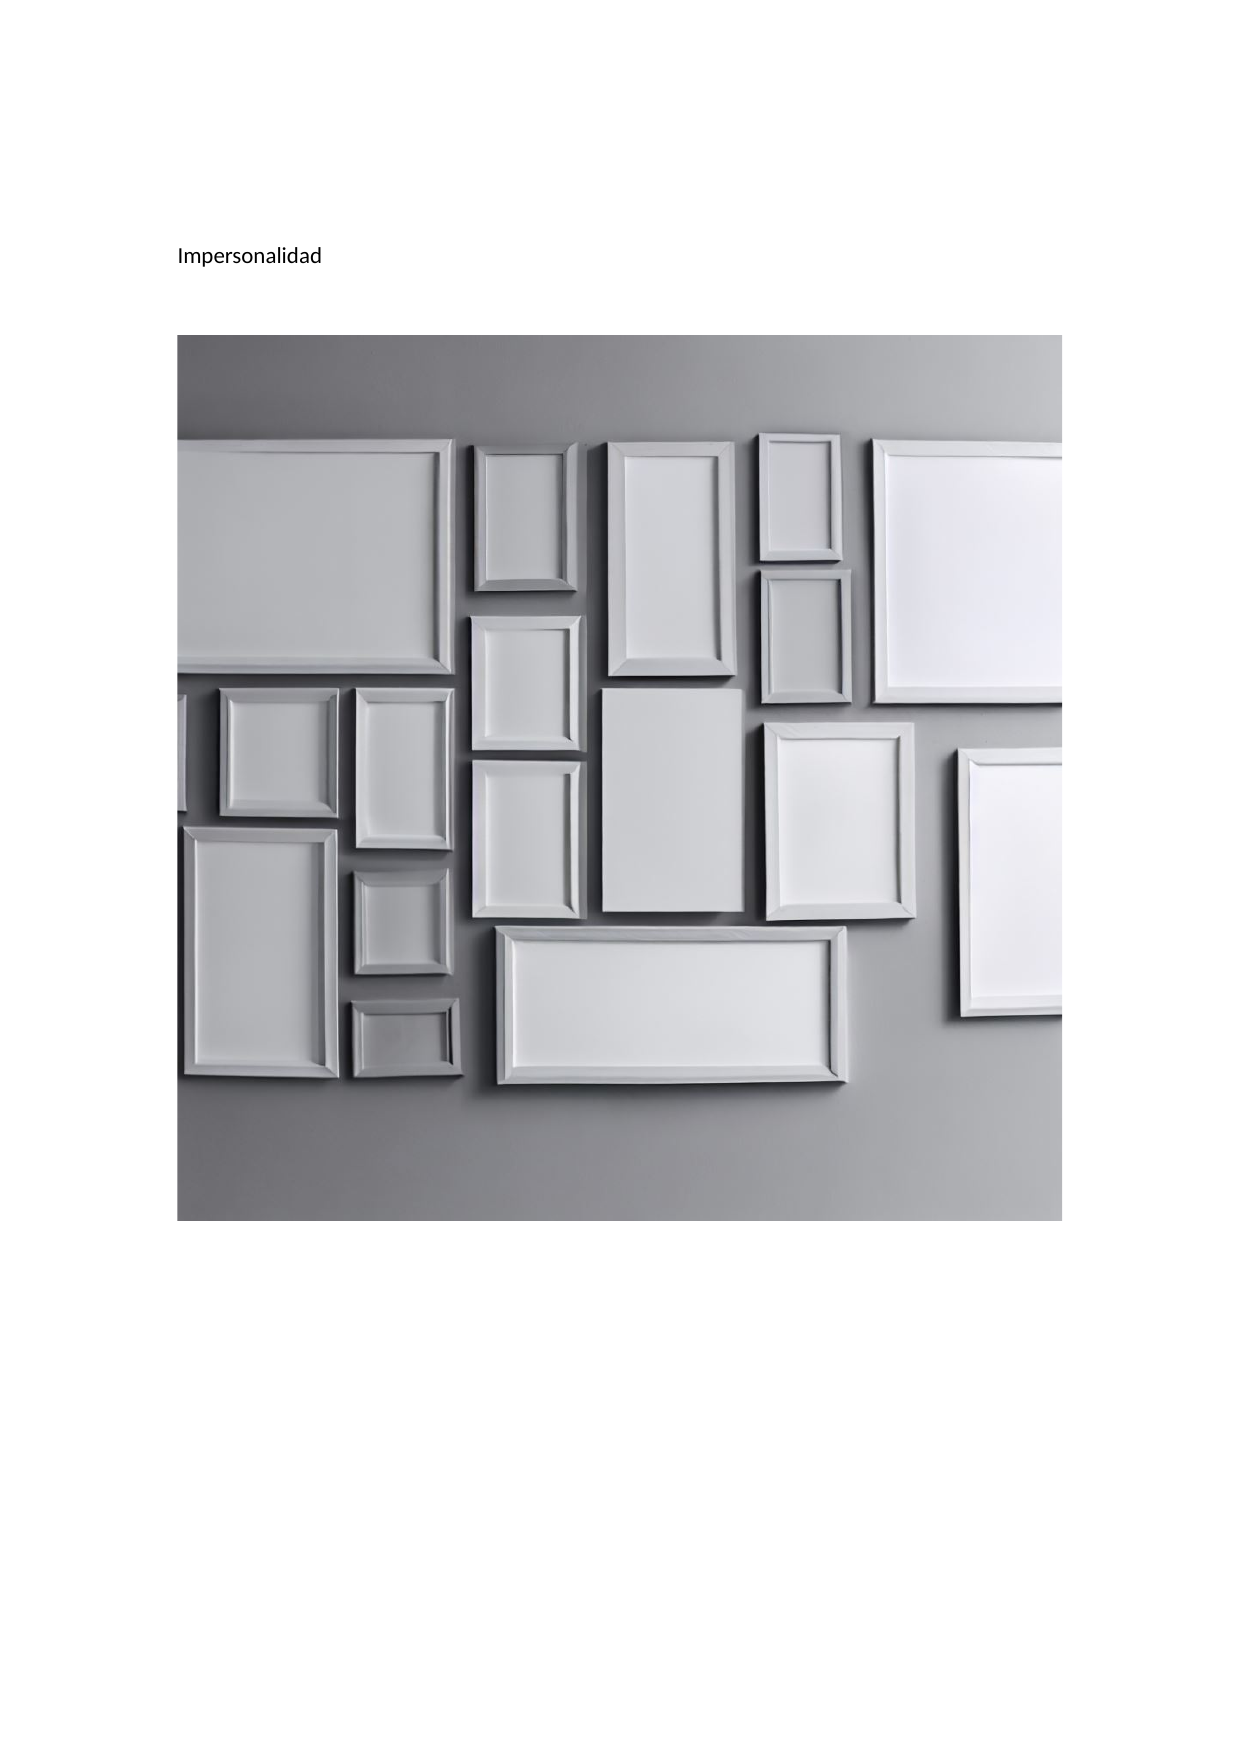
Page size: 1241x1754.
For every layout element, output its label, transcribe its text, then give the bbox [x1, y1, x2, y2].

picture [177, 335, 1063, 1221]
text Impersonalidad [177, 241, 1063, 269]
